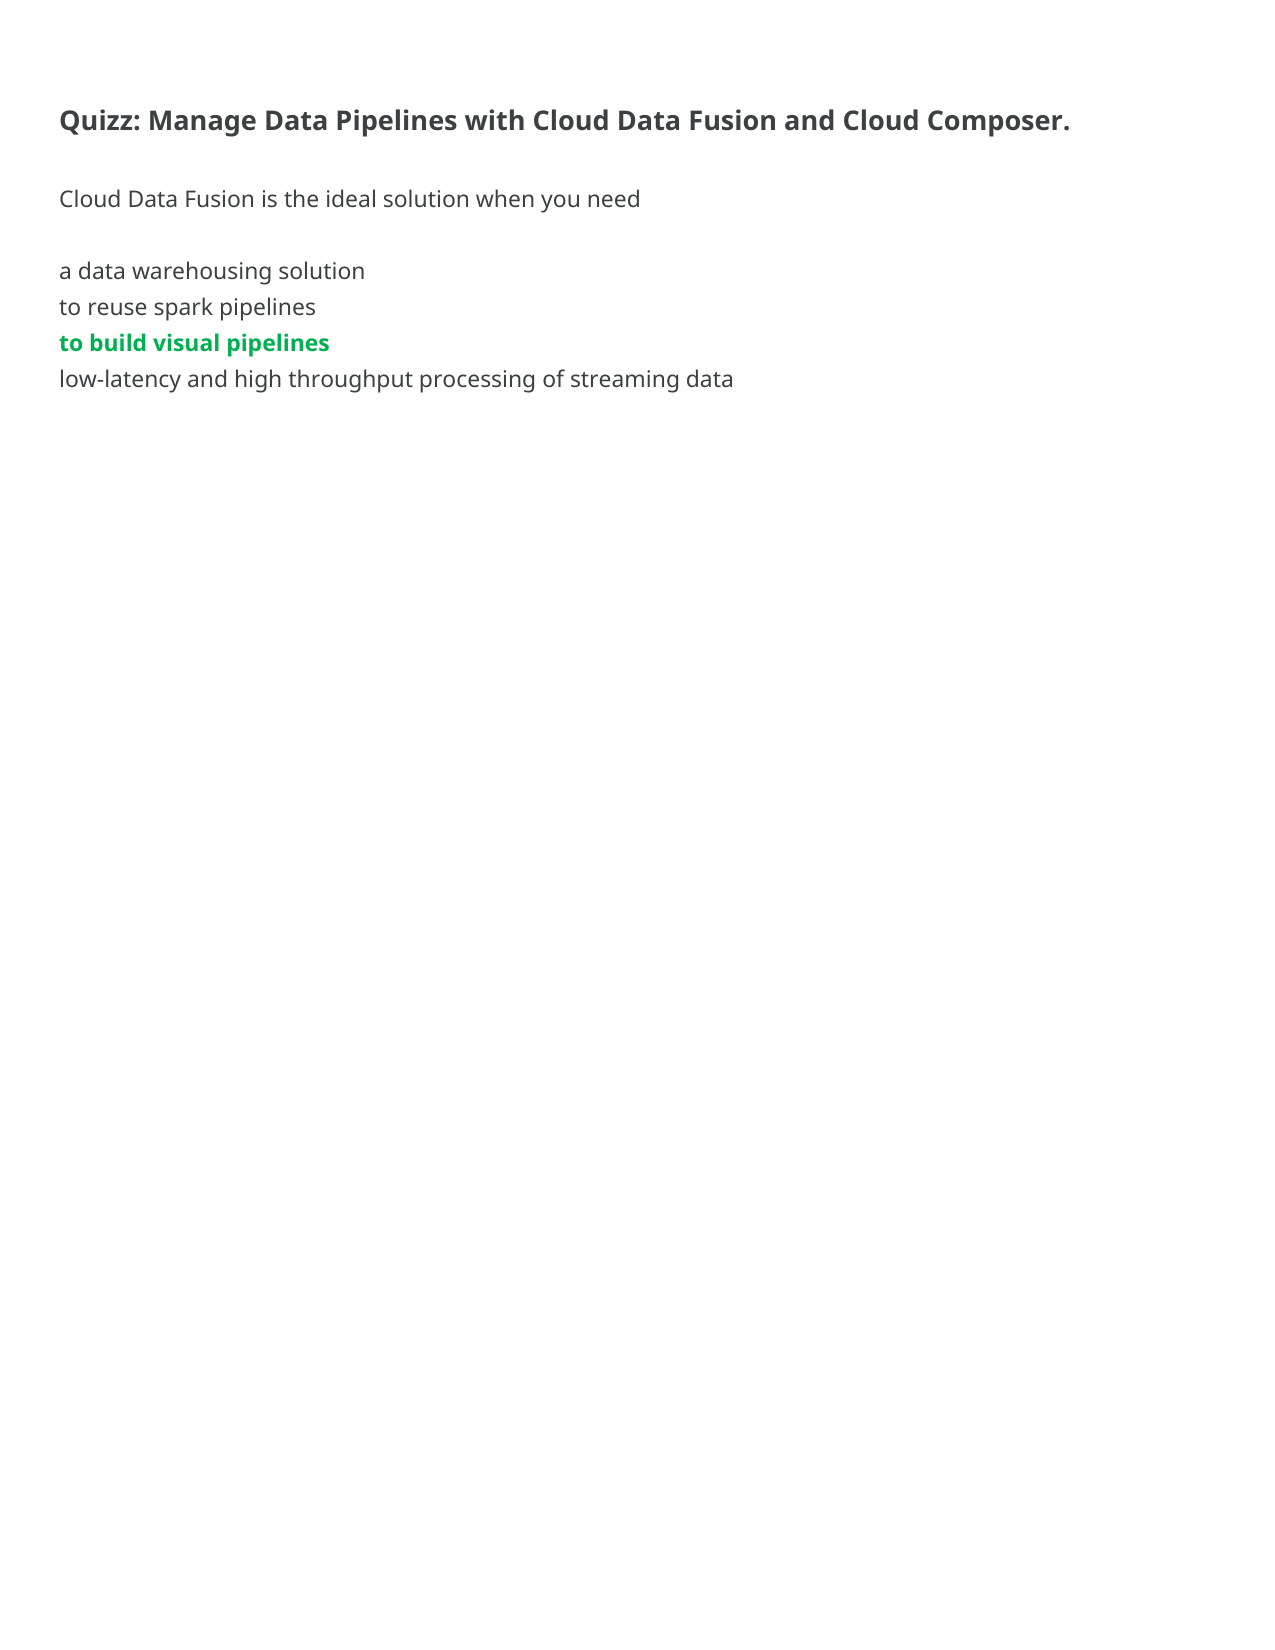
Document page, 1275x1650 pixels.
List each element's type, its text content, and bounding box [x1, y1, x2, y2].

text low-latency and high throughput processing of streaming data [59, 363, 1216, 394]
text to reuse spark pipelines [59, 291, 1216, 322]
text Quizz: Manage Data Pipelines with Cloud Data Fusion and Cloud Composer. [59, 101, 1216, 138]
text to build visual pipelines [59, 327, 1216, 358]
text Cloud Data Fusion is the ideal solution when you need [59, 183, 1216, 214]
text a data warehousing solution [59, 255, 1216, 286]
